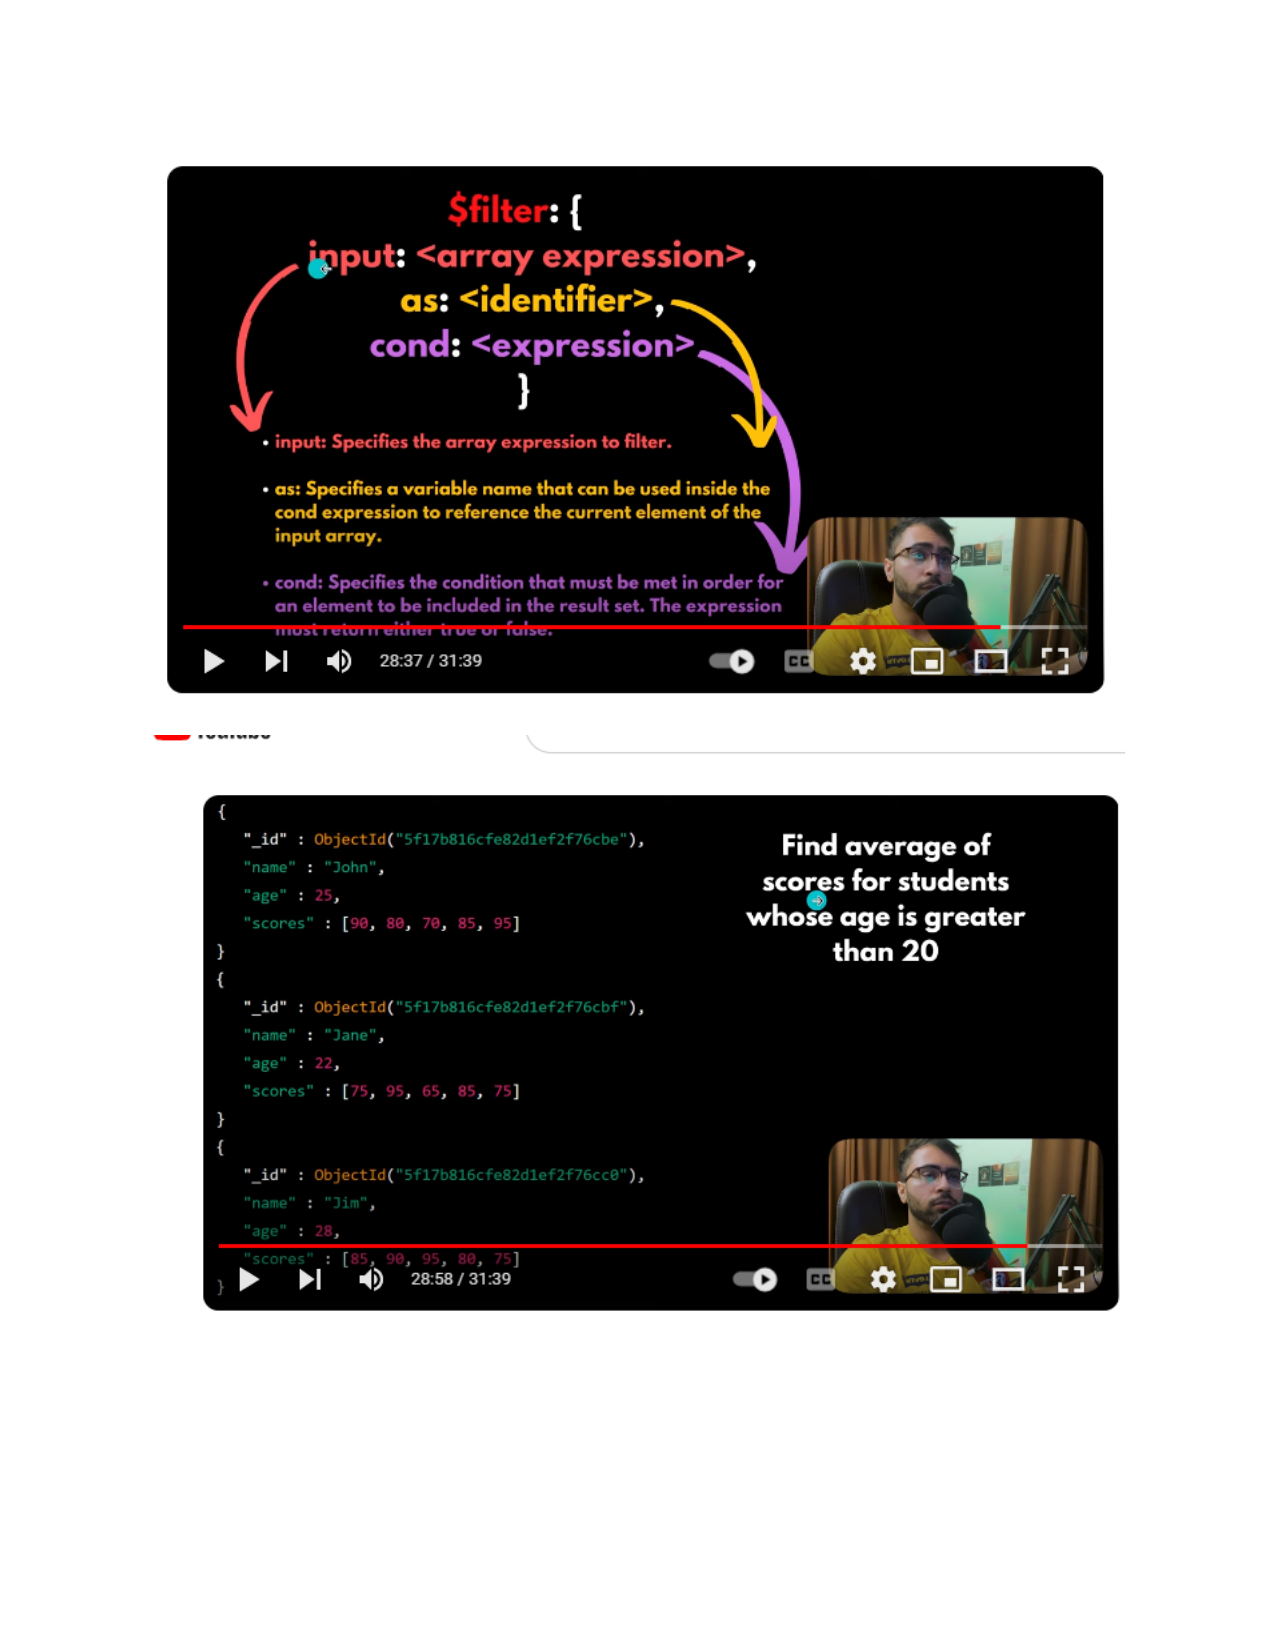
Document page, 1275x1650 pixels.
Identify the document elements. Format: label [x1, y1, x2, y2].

picture [150, 735, 1125, 1316]
picture [150, 150, 1125, 716]
